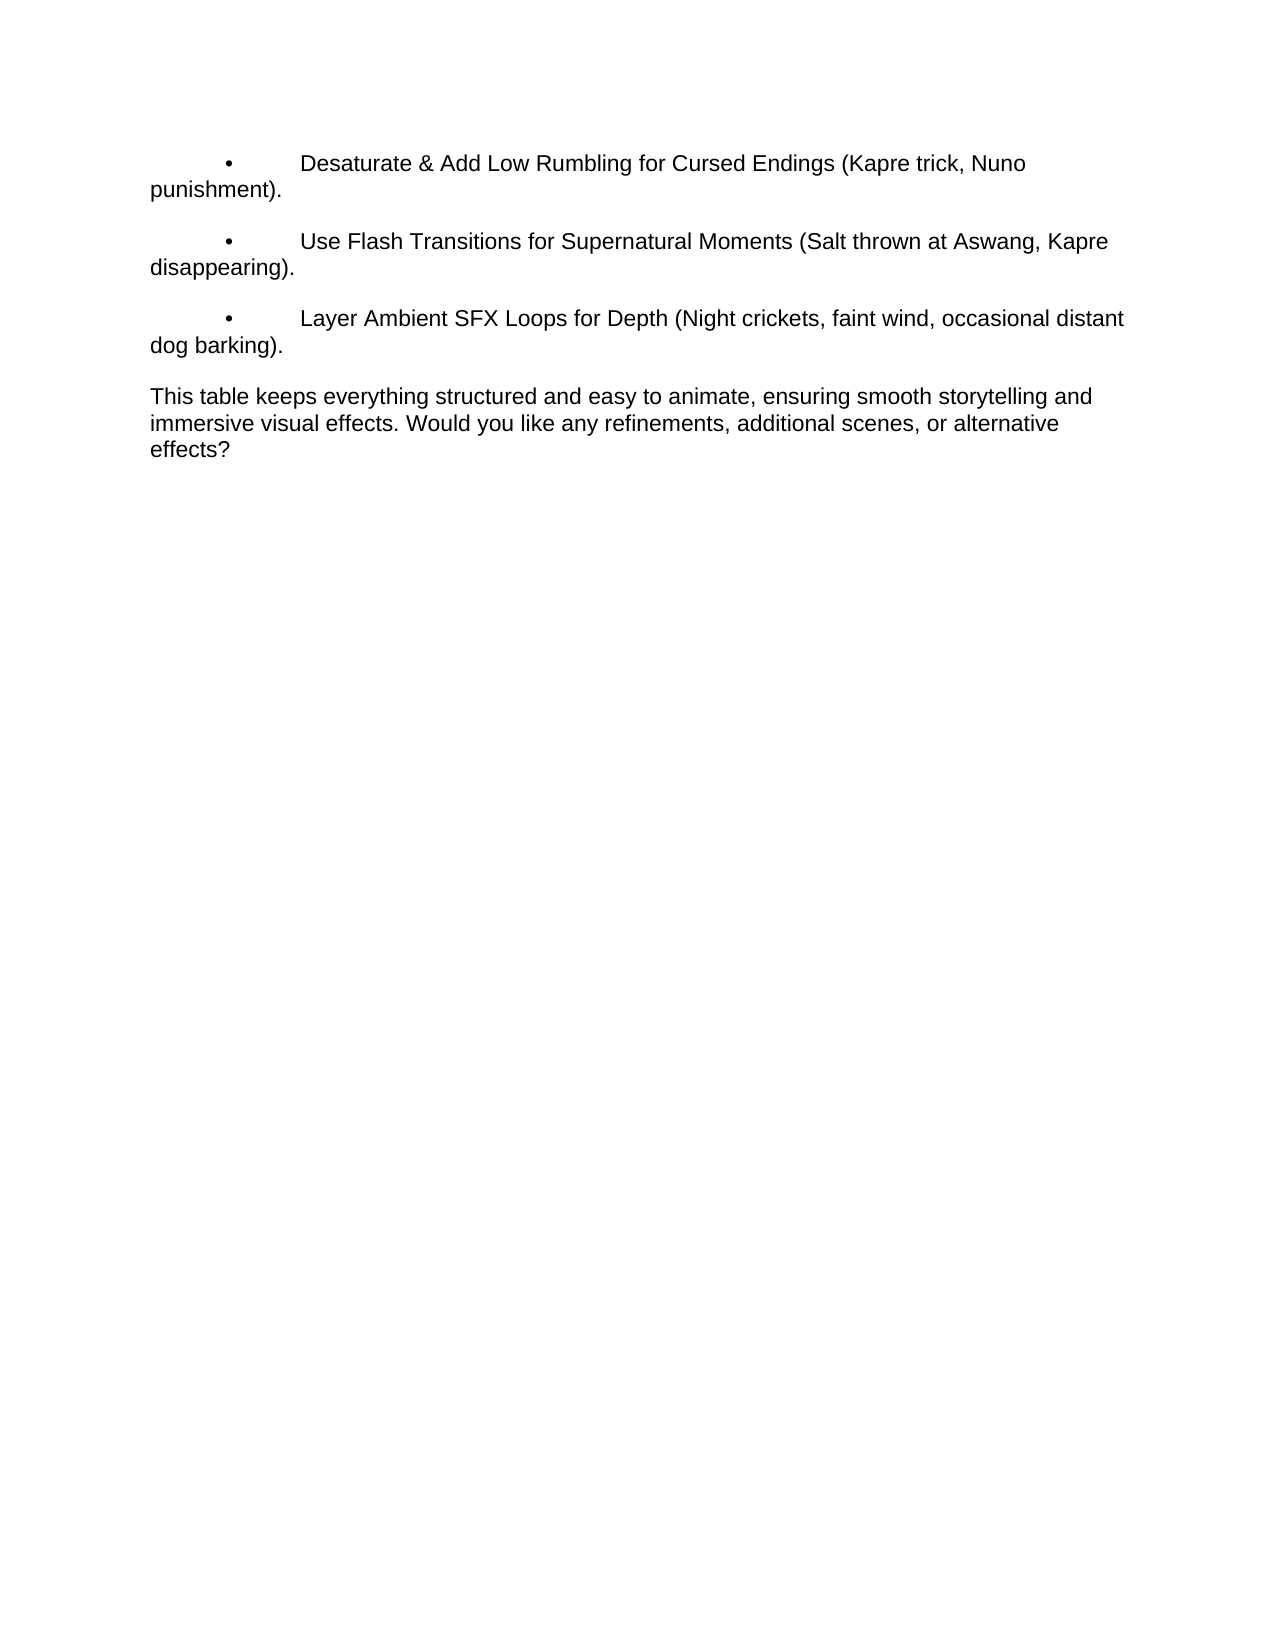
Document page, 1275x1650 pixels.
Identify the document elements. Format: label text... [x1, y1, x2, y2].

text • Desaturate & Add Low Rumbling for Cursed Endings (Kapre trick, Nuno punishment). [150, 150, 1125, 203]
text This table keeps everything structured and easy to animate, ensuring smooth storytelling and immersive visual effects. Would you like any refinements, additional scenes, or alternative effects? [150, 383, 1125, 462]
text • Layer Ambient SFX Loops for Depth (Night crickets, faint wind, occasional distant dog barking). [150, 305, 1125, 358]
text • Use Flash Transitions for Supernatural Moments (Salt thrown at Aswang, Kapre disappearing). [150, 228, 1125, 280]
